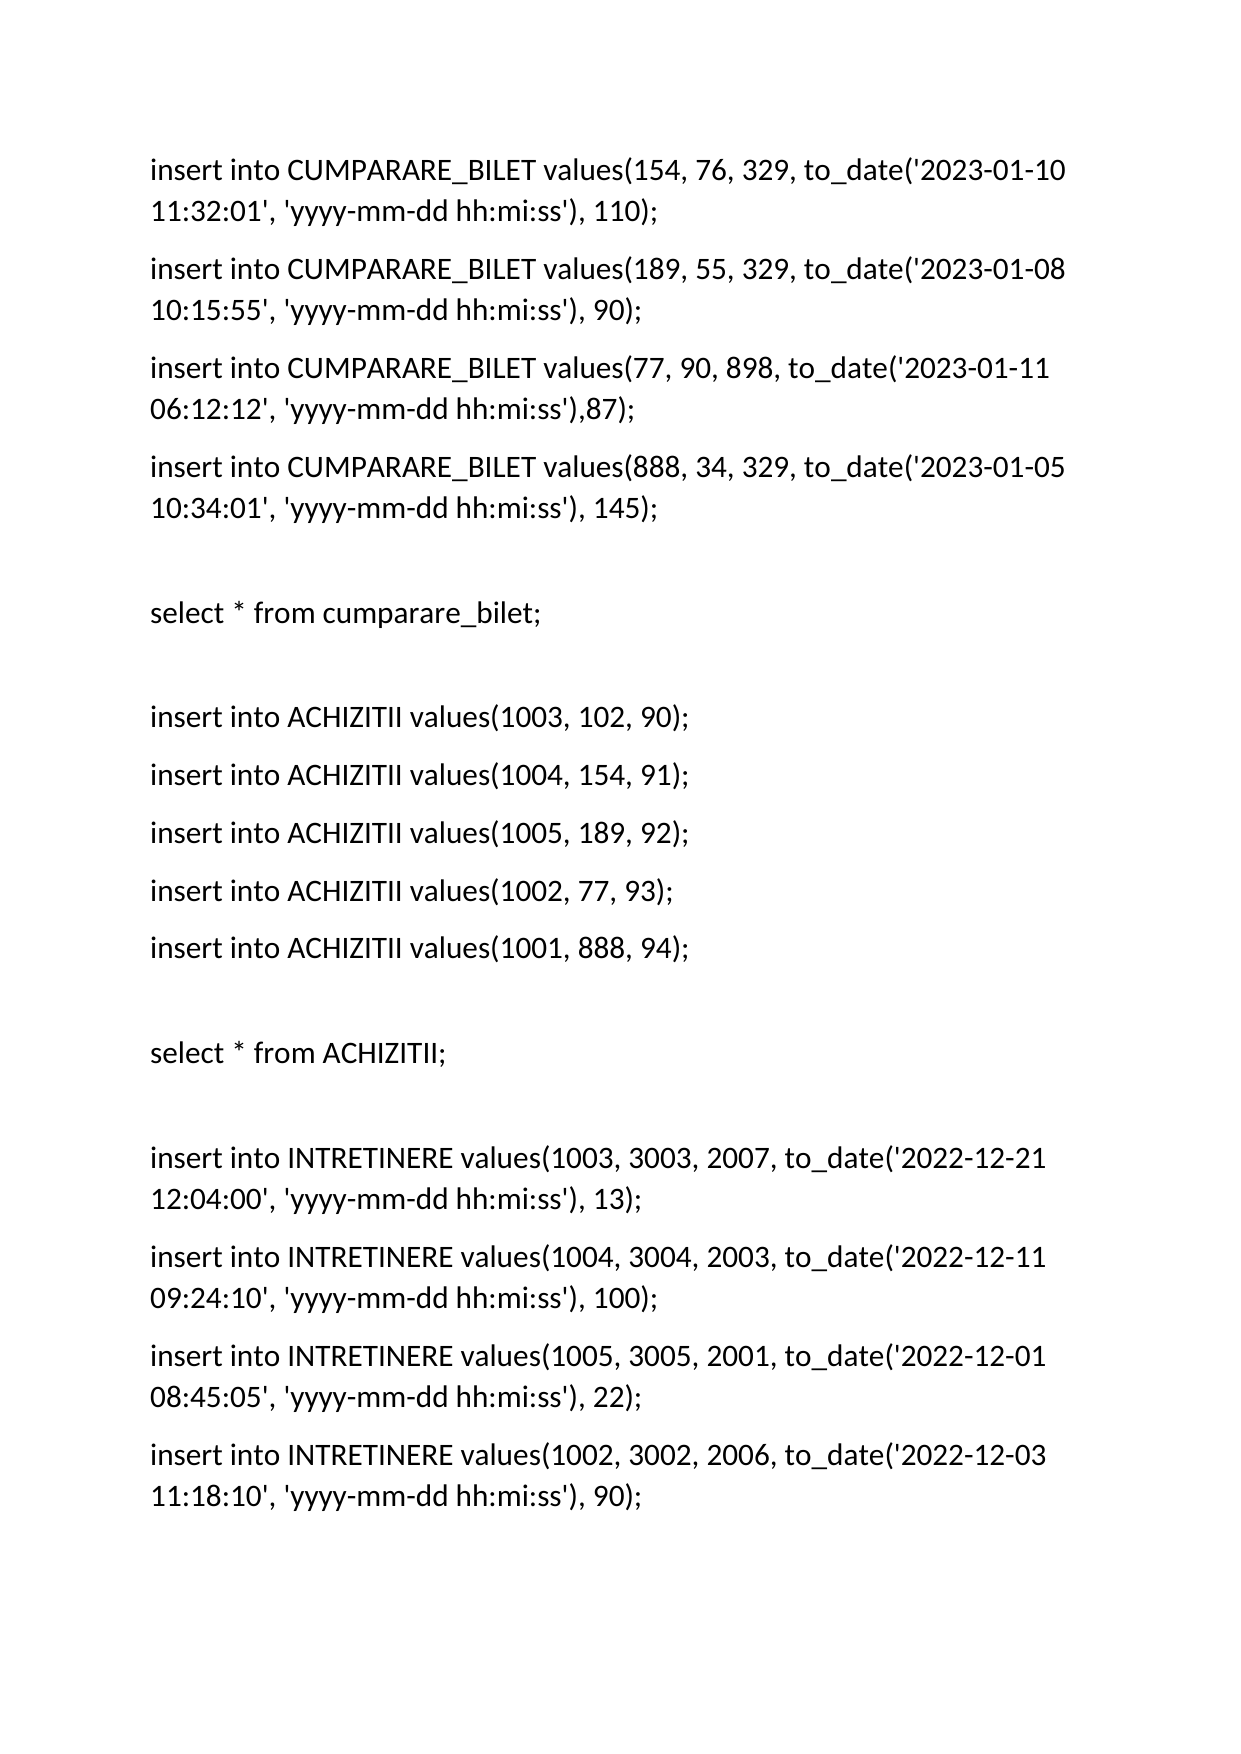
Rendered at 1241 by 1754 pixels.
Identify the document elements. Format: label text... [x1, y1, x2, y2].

text insert into CUMPARARE_BILET values(189, 55, 329, to_date('2023-01-08 10:15:55', 'yyyy-mm-dd hh:mi:ss'), 90); [150, 249, 1090, 328]
text insert into ACHIZITII values(1004, 154, 91); [150, 755, 1090, 793]
text insert into INTRETINERE values(1005, 3005, 2001, to_date('2022-12-01 08:45:05', 'yyyy-mm-dd hh:mi:ss'), 22); [150, 1336, 1090, 1415]
text insert into ACHIZITII values(1003, 102, 90); [150, 697, 1090, 736]
text insert into CUMPARARE_BILET values(77, 90, 898, to_date('2023-01-11 06:12:12', 'yyyy-mm-dd hh:mi:ss'),87); [150, 348, 1090, 427]
text select * from cumparare_bilet; [150, 593, 1090, 631]
text insert into ACHIZITII values(1001, 888, 94); [150, 929, 1090, 967]
text insert into CUMPARARE_BILET values(154, 76, 329, to_date('2023-01-10 11:32:01', 'yyyy-mm-dd hh:mi:ss'), 110); [150, 150, 1090, 229]
text insert into ACHIZITII values(1002, 77, 93); [150, 871, 1090, 909]
text select * from ACHIZITII; [150, 1033, 1090, 1071]
text insert into CUMPARARE_BILET values(888, 34, 329, to_date('2023-01-05 10:34:01', 'yyyy-mm-dd hh:mi:ss'), 145); [150, 447, 1090, 526]
text insert into ACHIZITII values(1005, 189, 92); [150, 813, 1090, 851]
text insert into INTRETINERE values(1003, 3003, 2007, to_date('2022-12-21 12:04:00', 'yyyy-mm-dd hh:mi:ss'), 13); [150, 1138, 1090, 1217]
text insert into INTRETINERE values(1004, 3004, 2003, to_date('2022-12-11 09:24:10', 'yyyy-mm-dd hh:mi:ss'), 100); [150, 1237, 1090, 1316]
text insert into INTRETINERE values(1002, 3002, 2006, to_date('2022-12-03 11:18:10', 'yyyy-mm-dd hh:mi:ss'), 90); [150, 1435, 1090, 1514]
